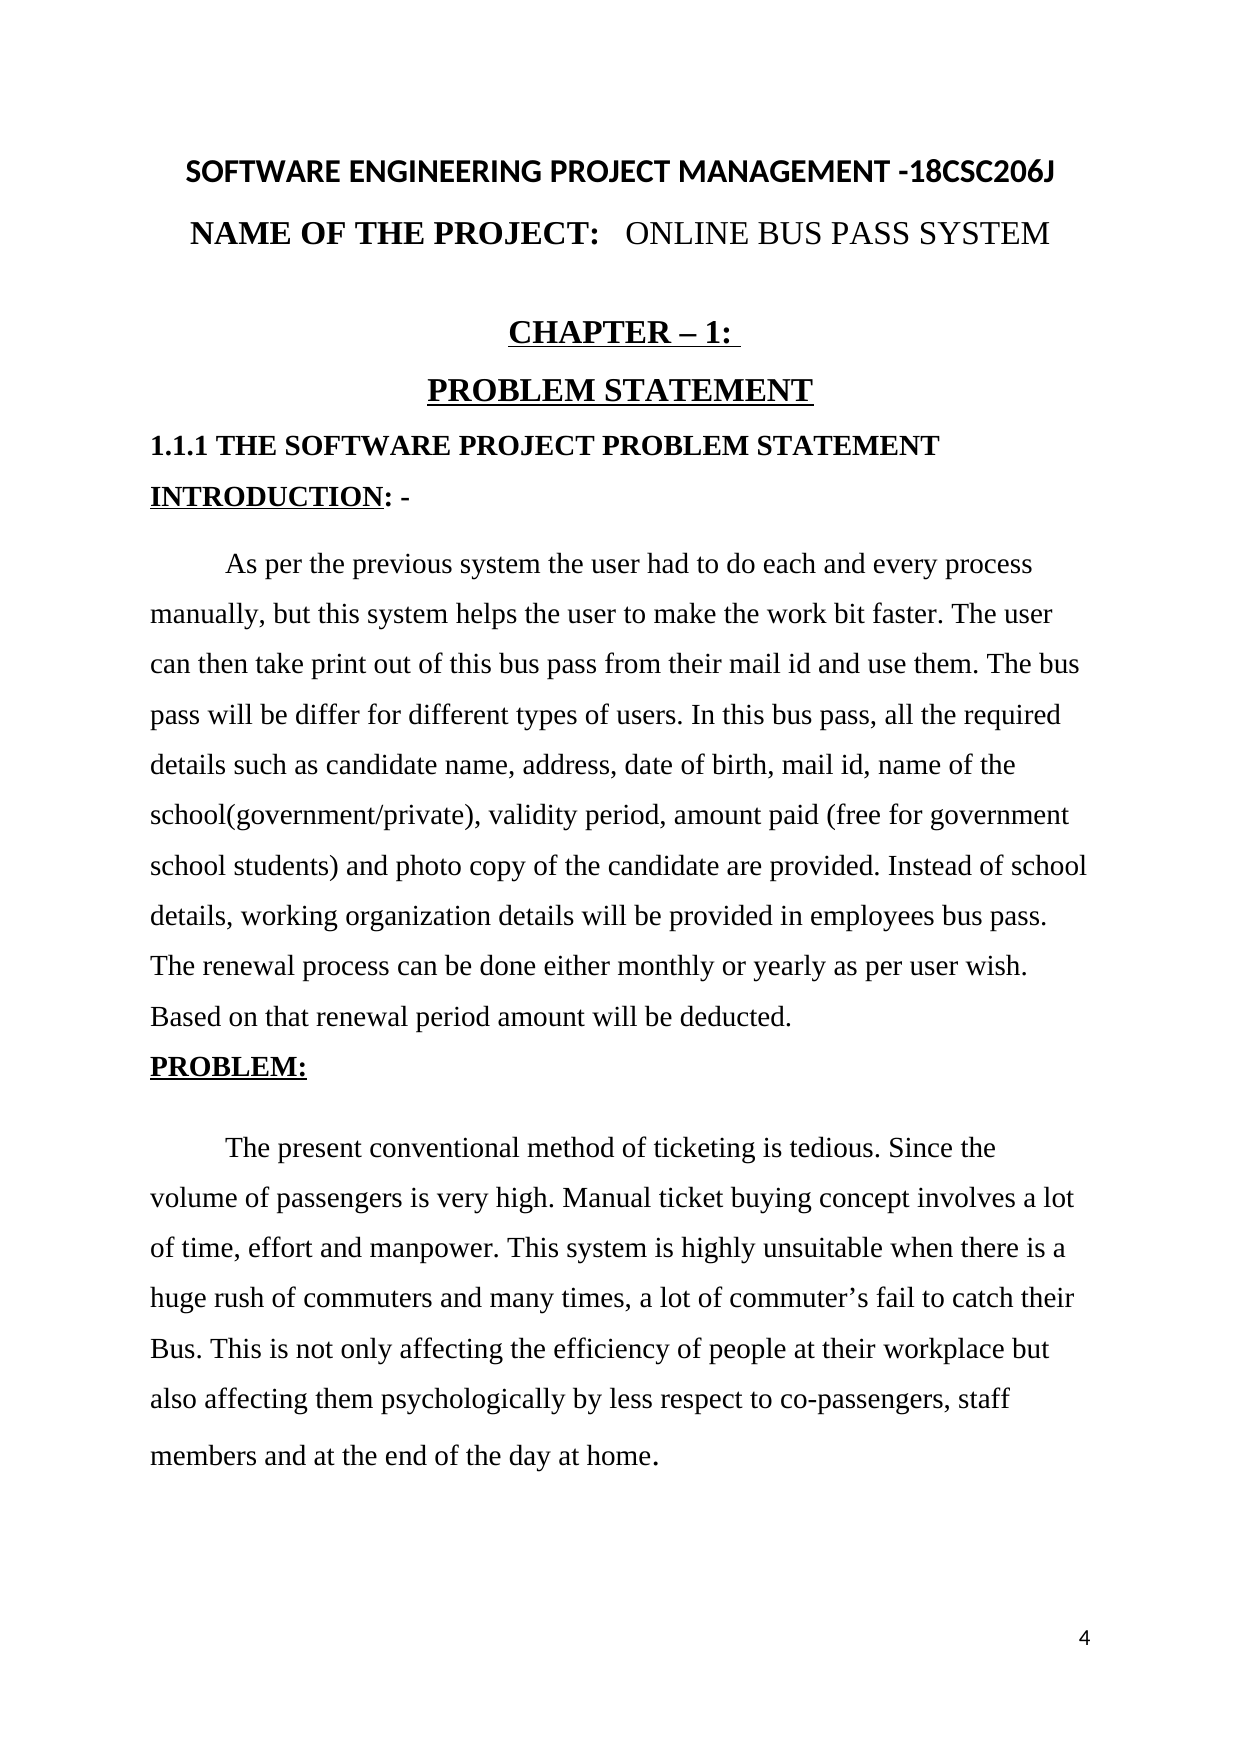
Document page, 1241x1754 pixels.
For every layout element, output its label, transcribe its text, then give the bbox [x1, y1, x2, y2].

text INTRODUCTION: - [150, 479, 1090, 512]
text SOFTWARE ENGINEERING PROJECT MANAGEMENT -18CSC206J [150, 150, 1090, 191]
text PROBLEM: [150, 1049, 1090, 1082]
text CHAPTER – 1: [150, 312, 1090, 351]
text 1.1.1 THE SOFTWARE PROJECT PROBLEM STATEMENT [150, 428, 1090, 462]
text NAME OF THE PROJECT: ONLINE BUS PASS SYSTEM [150, 213, 1090, 252]
text PROBLEM STATEMENT [150, 370, 1090, 409]
text As per the previous system the user had to do each and every process manually, but this system helps the user to make the work bit faster. The user can then take print out of this bus pass from their mail id and use them. The bus pass will be differ for different types of users. In this bus pass, all the required details such as candidate name, address, date of birth, mail id, name of the school(government/private), validity period, amount paid (free for government school students) and photo copy of the candidate are provided. Instead of school details, working organization details will be provided in employees bus pass. The renewal process can be done either monthly or yearly as per user wish. Based on that renewal period amount will be deducted. [150, 546, 1090, 1032]
text The present conventional method of ticketing is tedious. Since the volume of passengers is very high. Manual ticket buying concept involves a lot of time, effort and manpower. This system is highly unsuitable when there is a huge rush of commuters and many times, a lot of commuter’s fail to catch their Bus. This is not only affecting the efficiency of people at their workplace but also affecting them psychologically by less respect to co-passengers, staff members and at the end of the day at home. [150, 1130, 1090, 1472]
